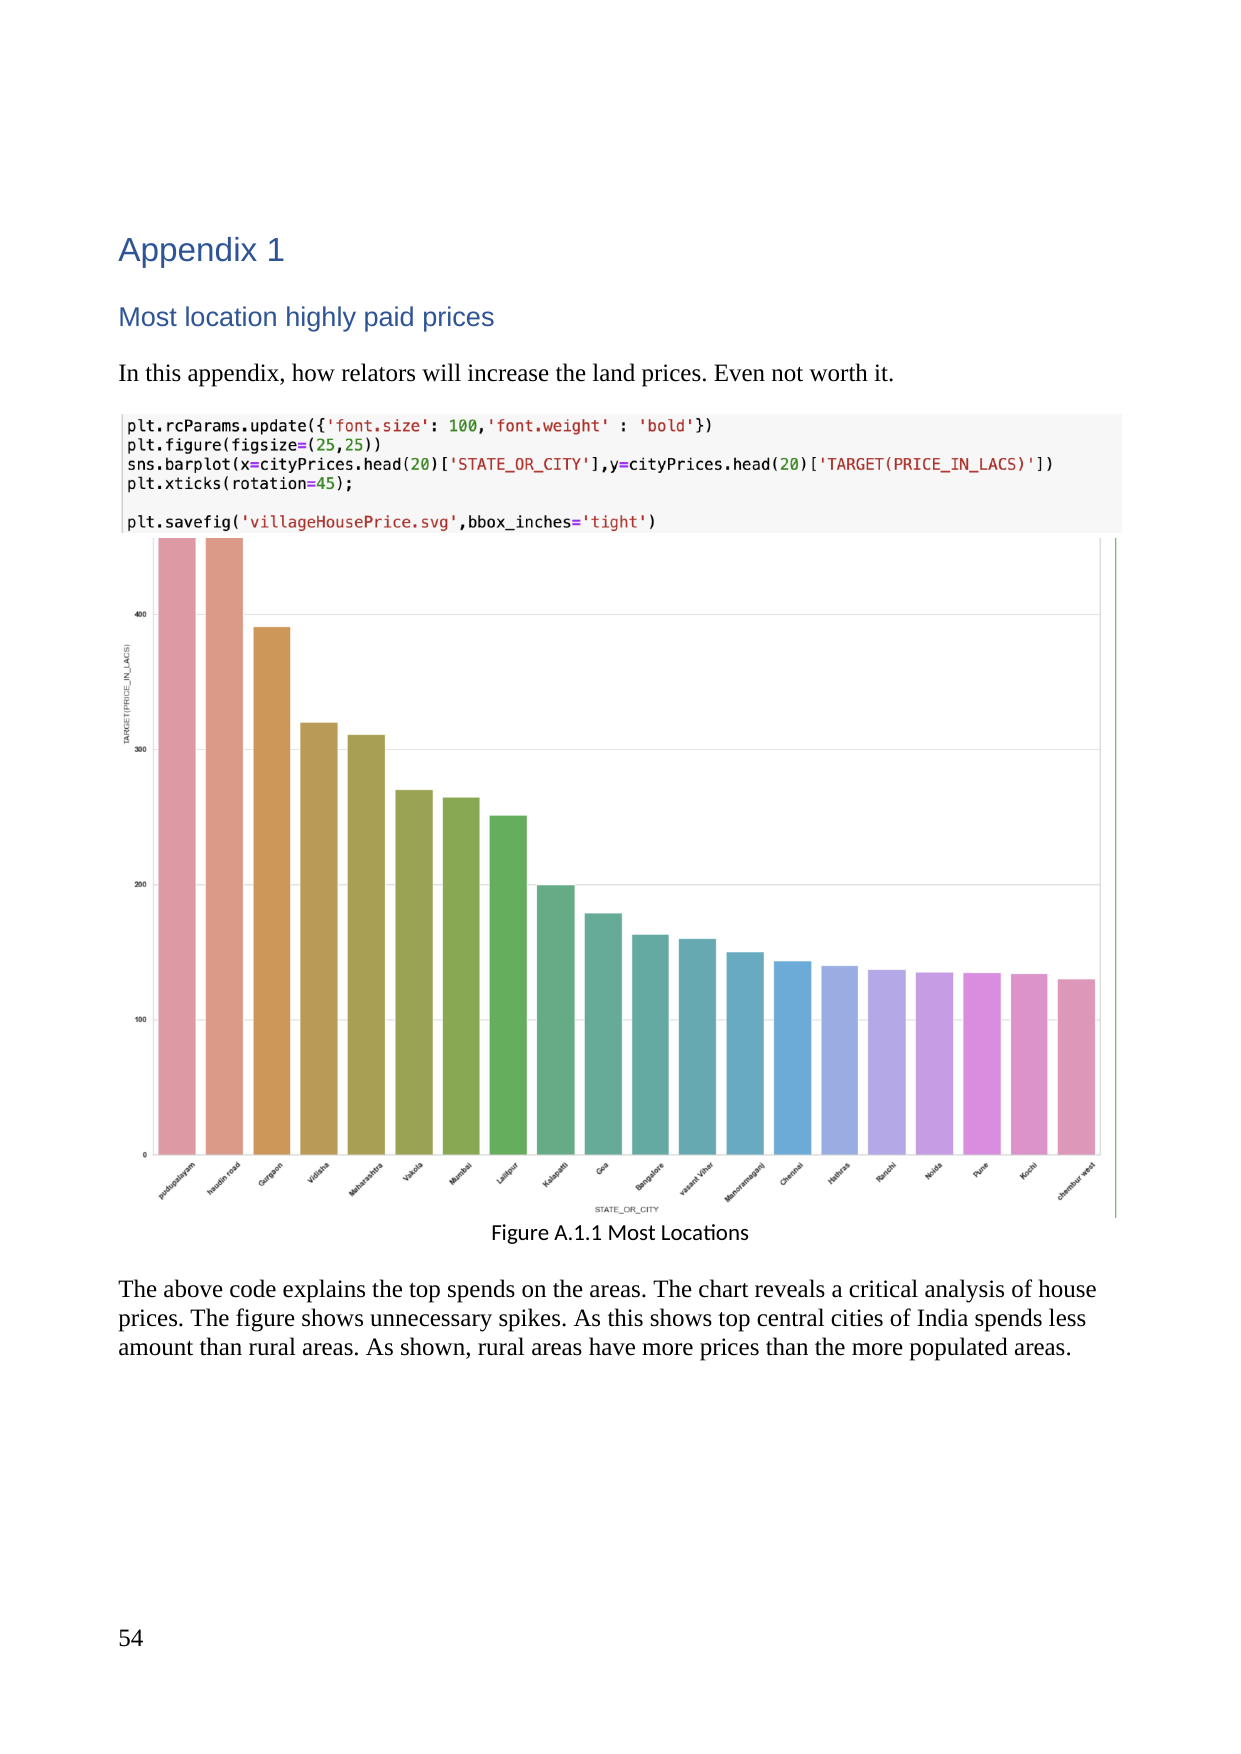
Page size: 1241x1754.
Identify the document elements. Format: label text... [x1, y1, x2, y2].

text In this appendix, how relators will increase the land prices. Even not worth it. [118, 358, 1122, 386]
subtitle Appendix 1 [118, 230, 1122, 269]
text Figure A.1.1 Most Locations [118, 1218, 1122, 1246]
picture [118, 538, 1123, 1218]
subtitle Most location highly paid prices [118, 301, 1122, 332]
picture [118, 414, 1123, 533]
text The above code explains the top spends on the areas. The chart reveals a critical analysis of house prices. The figure shows unnecessary spikes. As this shows top central cities of India spends less amount than rural areas. As shown, rural areas have more prices than the more populated areas. [118, 1274, 1122, 1360]
